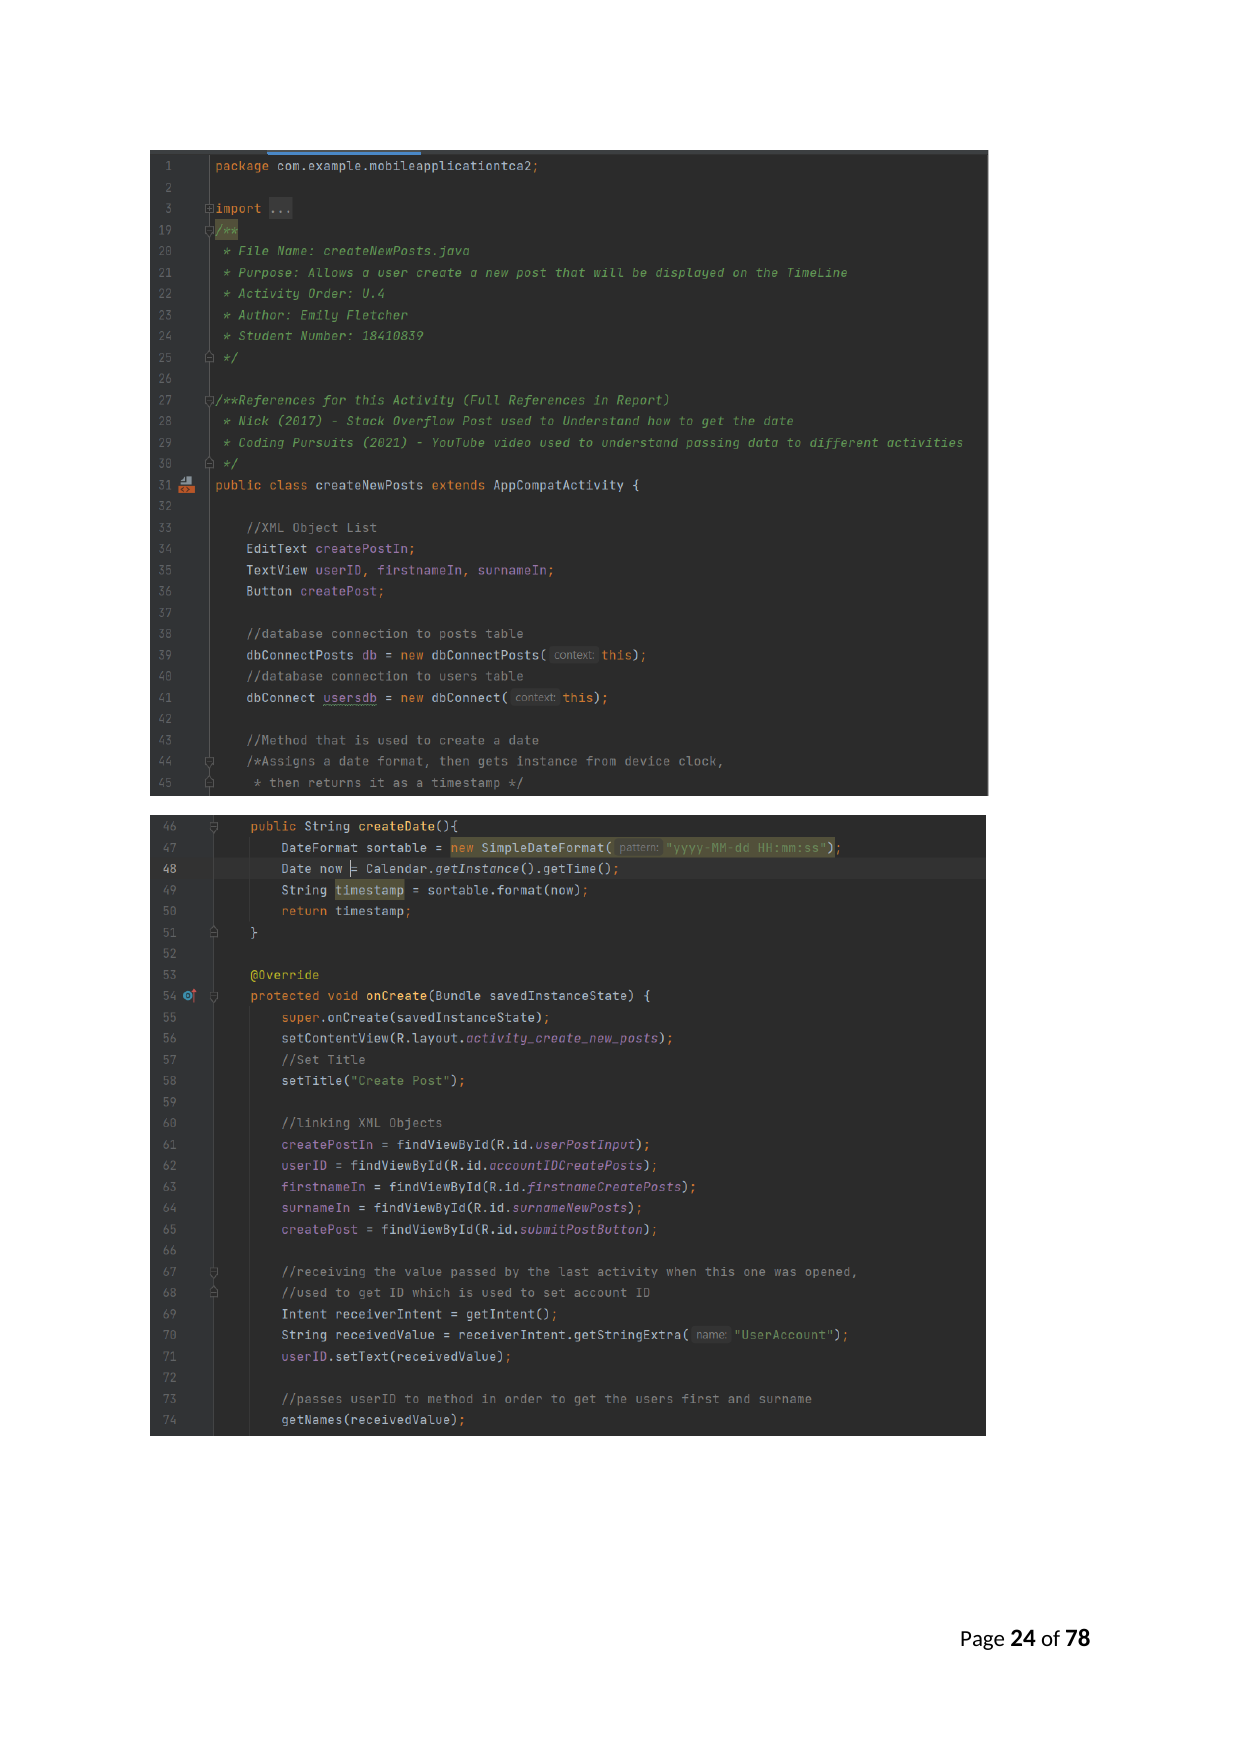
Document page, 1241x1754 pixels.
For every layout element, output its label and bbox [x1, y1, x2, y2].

picture [150, 150, 989, 796]
picture [150, 815, 986, 1436]
